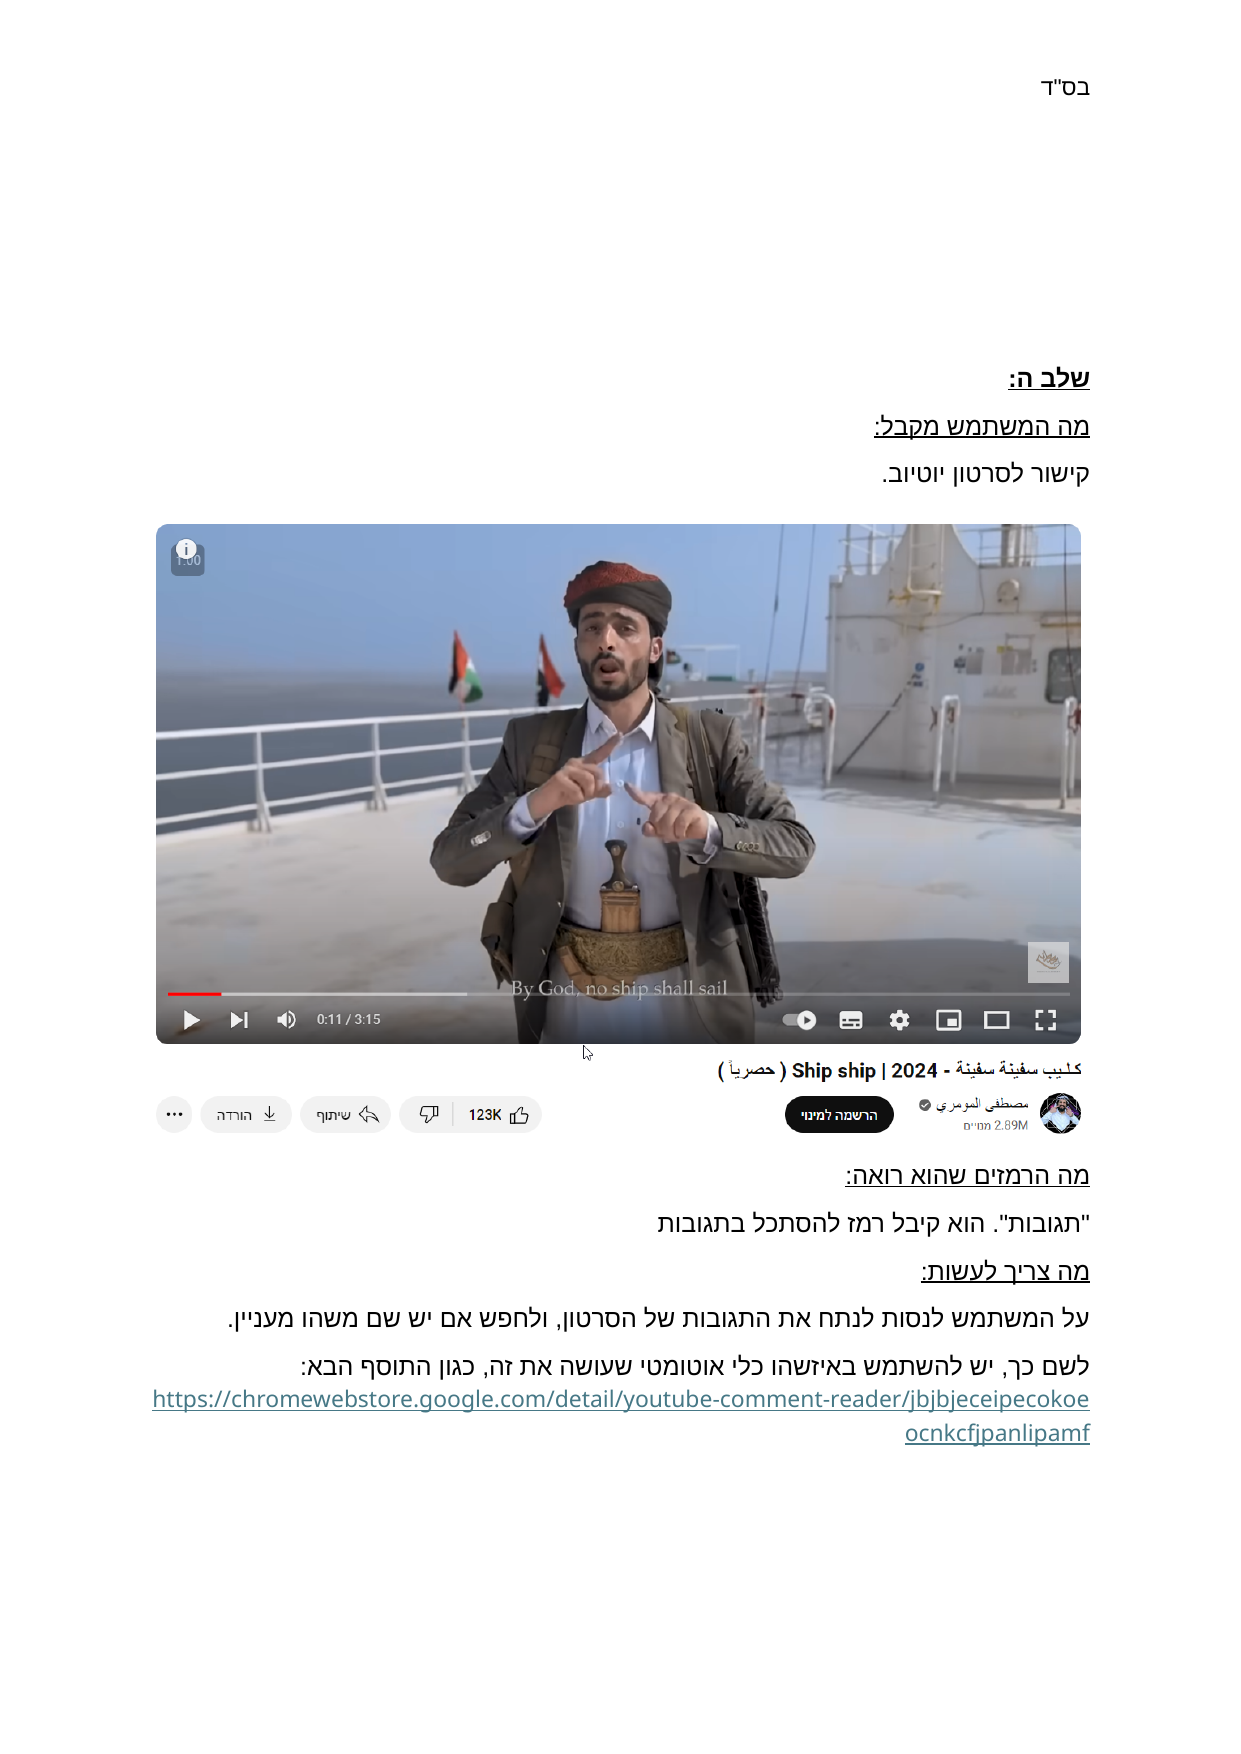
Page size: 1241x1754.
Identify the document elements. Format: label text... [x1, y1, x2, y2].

text מה הרמזים שהוא רואה: [150, 1161, 1090, 1190]
text לשם כך, יש להשתמש באיזשהו כלי אוטומטי שעושה את זה, כגון התוסף הבא: https://chromewebstore.google.com/detail/youtube-comment-reader/jbjbjeceipecokoeocnkcfjpanlipamf [150, 1352, 1090, 1448]
text "תגובות". הוא קיבל רמז להסתכל בתגובות [150, 1209, 1090, 1238]
text קישור לסרטון יוטיוב. [150, 459, 1090, 488]
picture [150, 506, 1090, 1142]
text שלב ה: [150, 364, 1090, 392]
text מה המשתמש מקבל: [150, 411, 1090, 440]
text על המשתמש לנסות לנתח את התגובות של הסרטון, ולחפש אם יש שם משהו מעניין. [150, 1304, 1090, 1333]
text מה צריך לעשות: [150, 1257, 1090, 1285]
